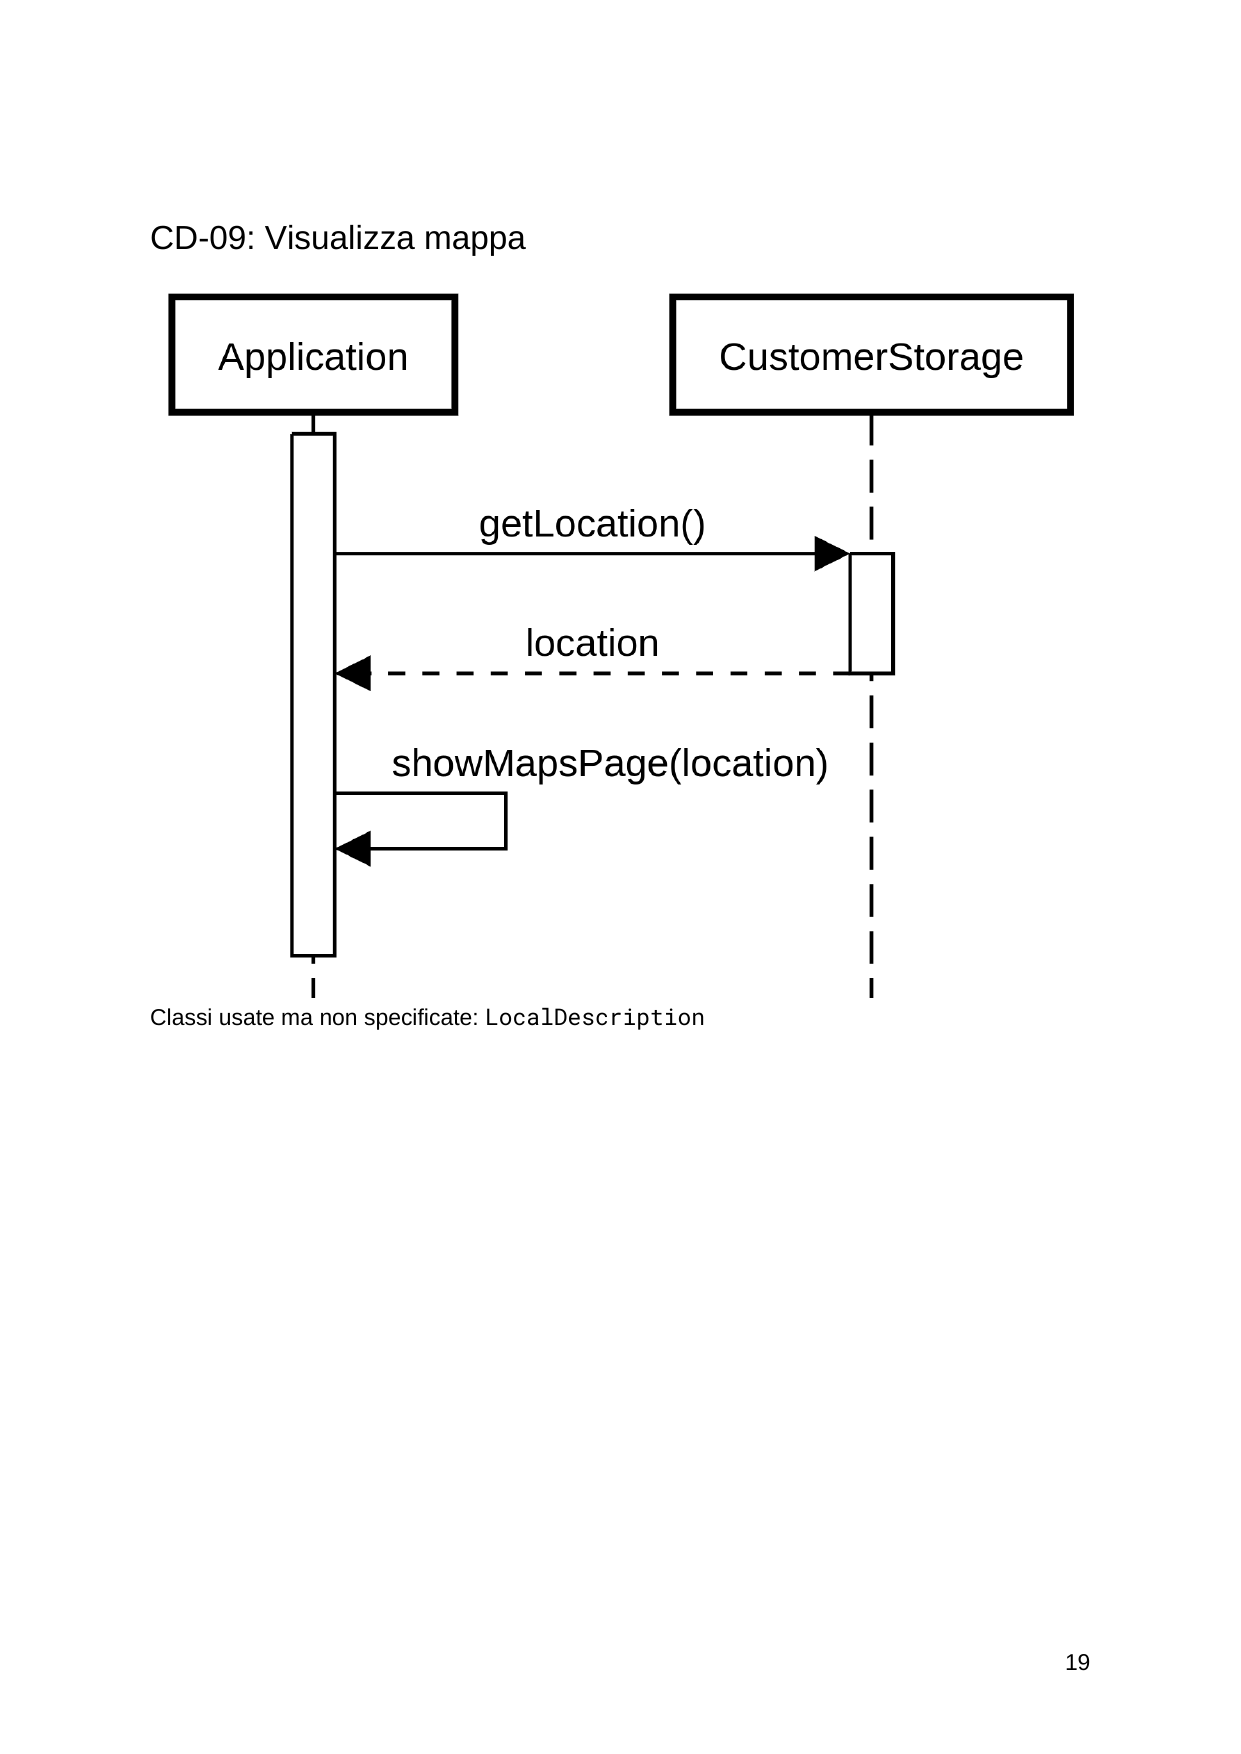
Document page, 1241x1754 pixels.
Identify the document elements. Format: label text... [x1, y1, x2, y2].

subtitle CD-09: Visualizza mappa [150, 218, 1090, 256]
text Classi usate ma non specificate: LocalDescription [150, 1002, 1090, 1032]
picture [150, 268, 1091, 998]
